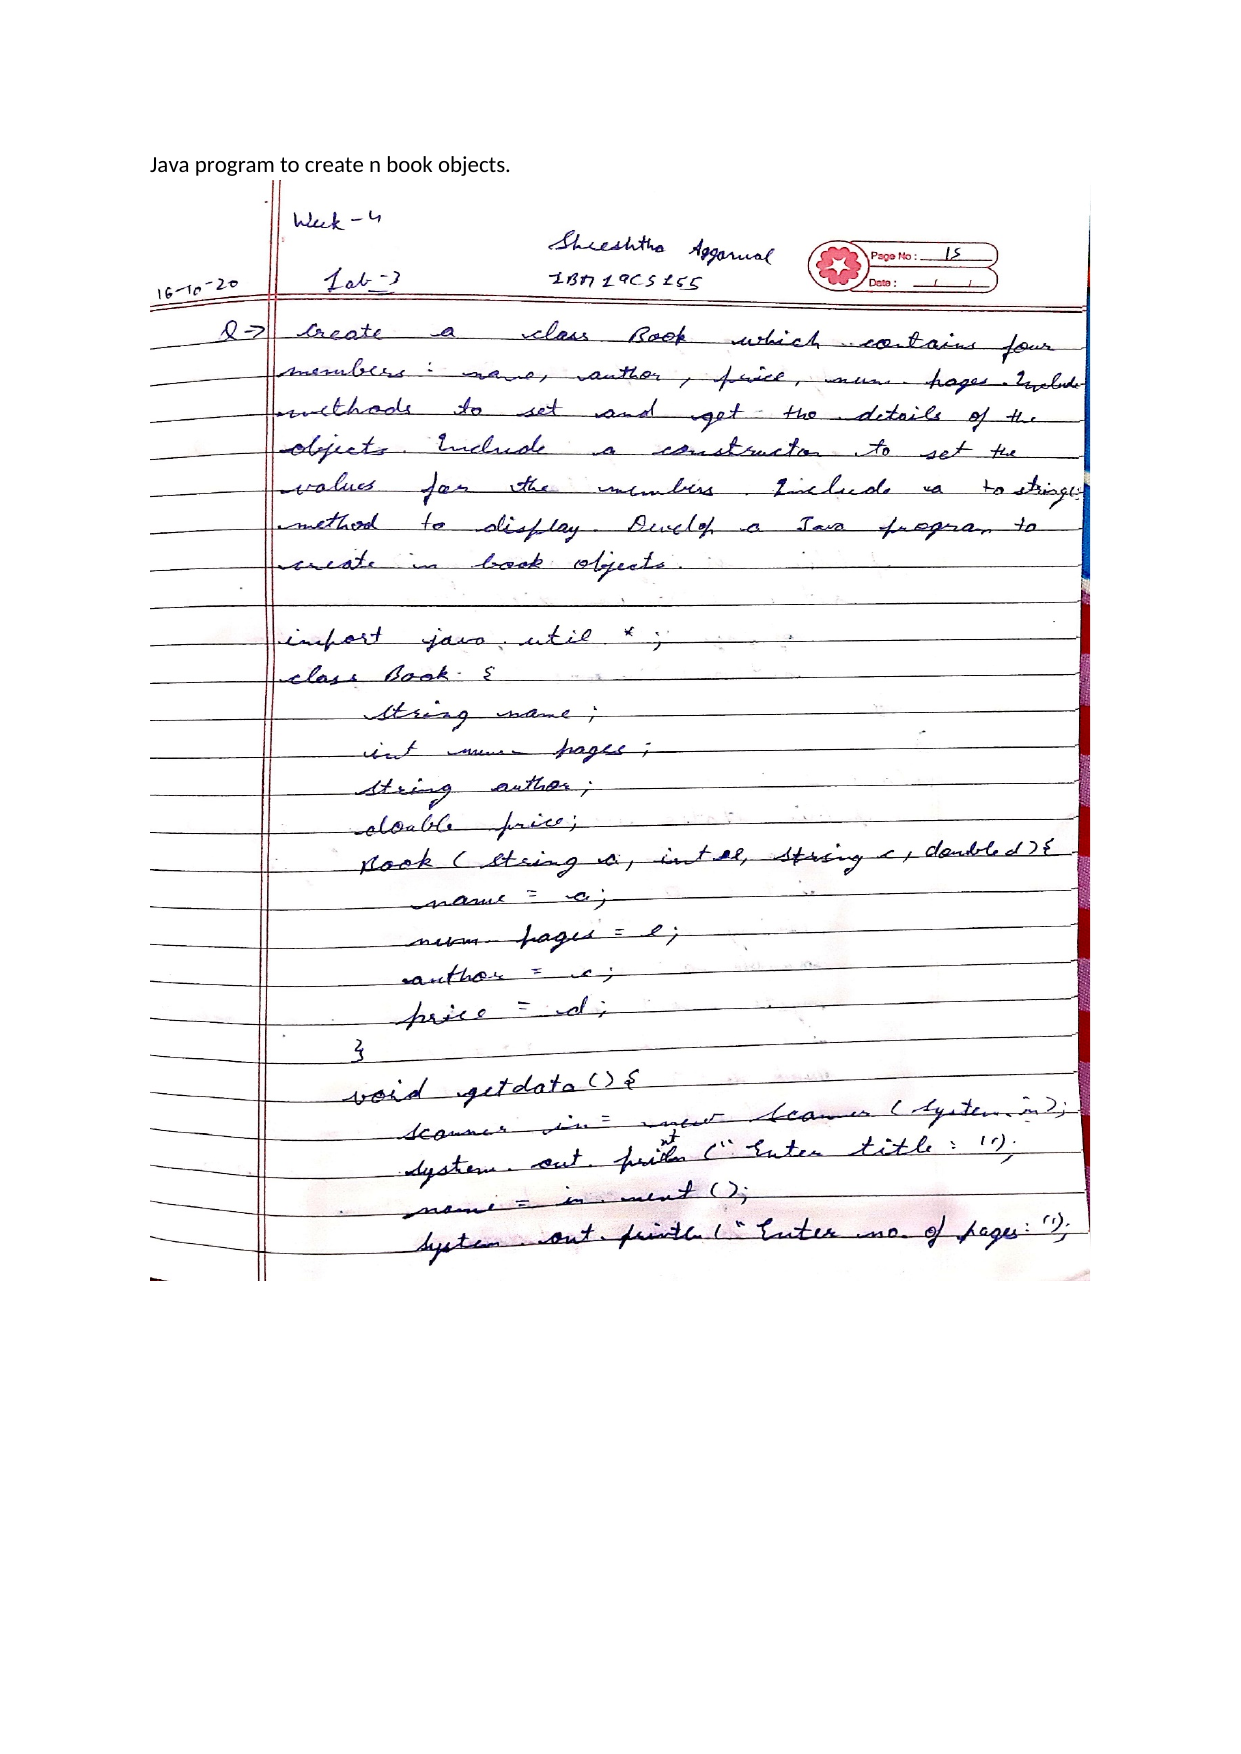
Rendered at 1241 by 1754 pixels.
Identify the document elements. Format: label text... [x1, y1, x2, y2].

text Create a class Book which contains four members: name, author, price, num_pages. Include a constructor to set the values for the members. Include methods to set and get the details of the objects. Include a toString( ) method that could display the complete details of the book. Develop a Java program to create n book objects. [150, 150, 1090, 180]
picture [150, 180, 1091, 1281]
